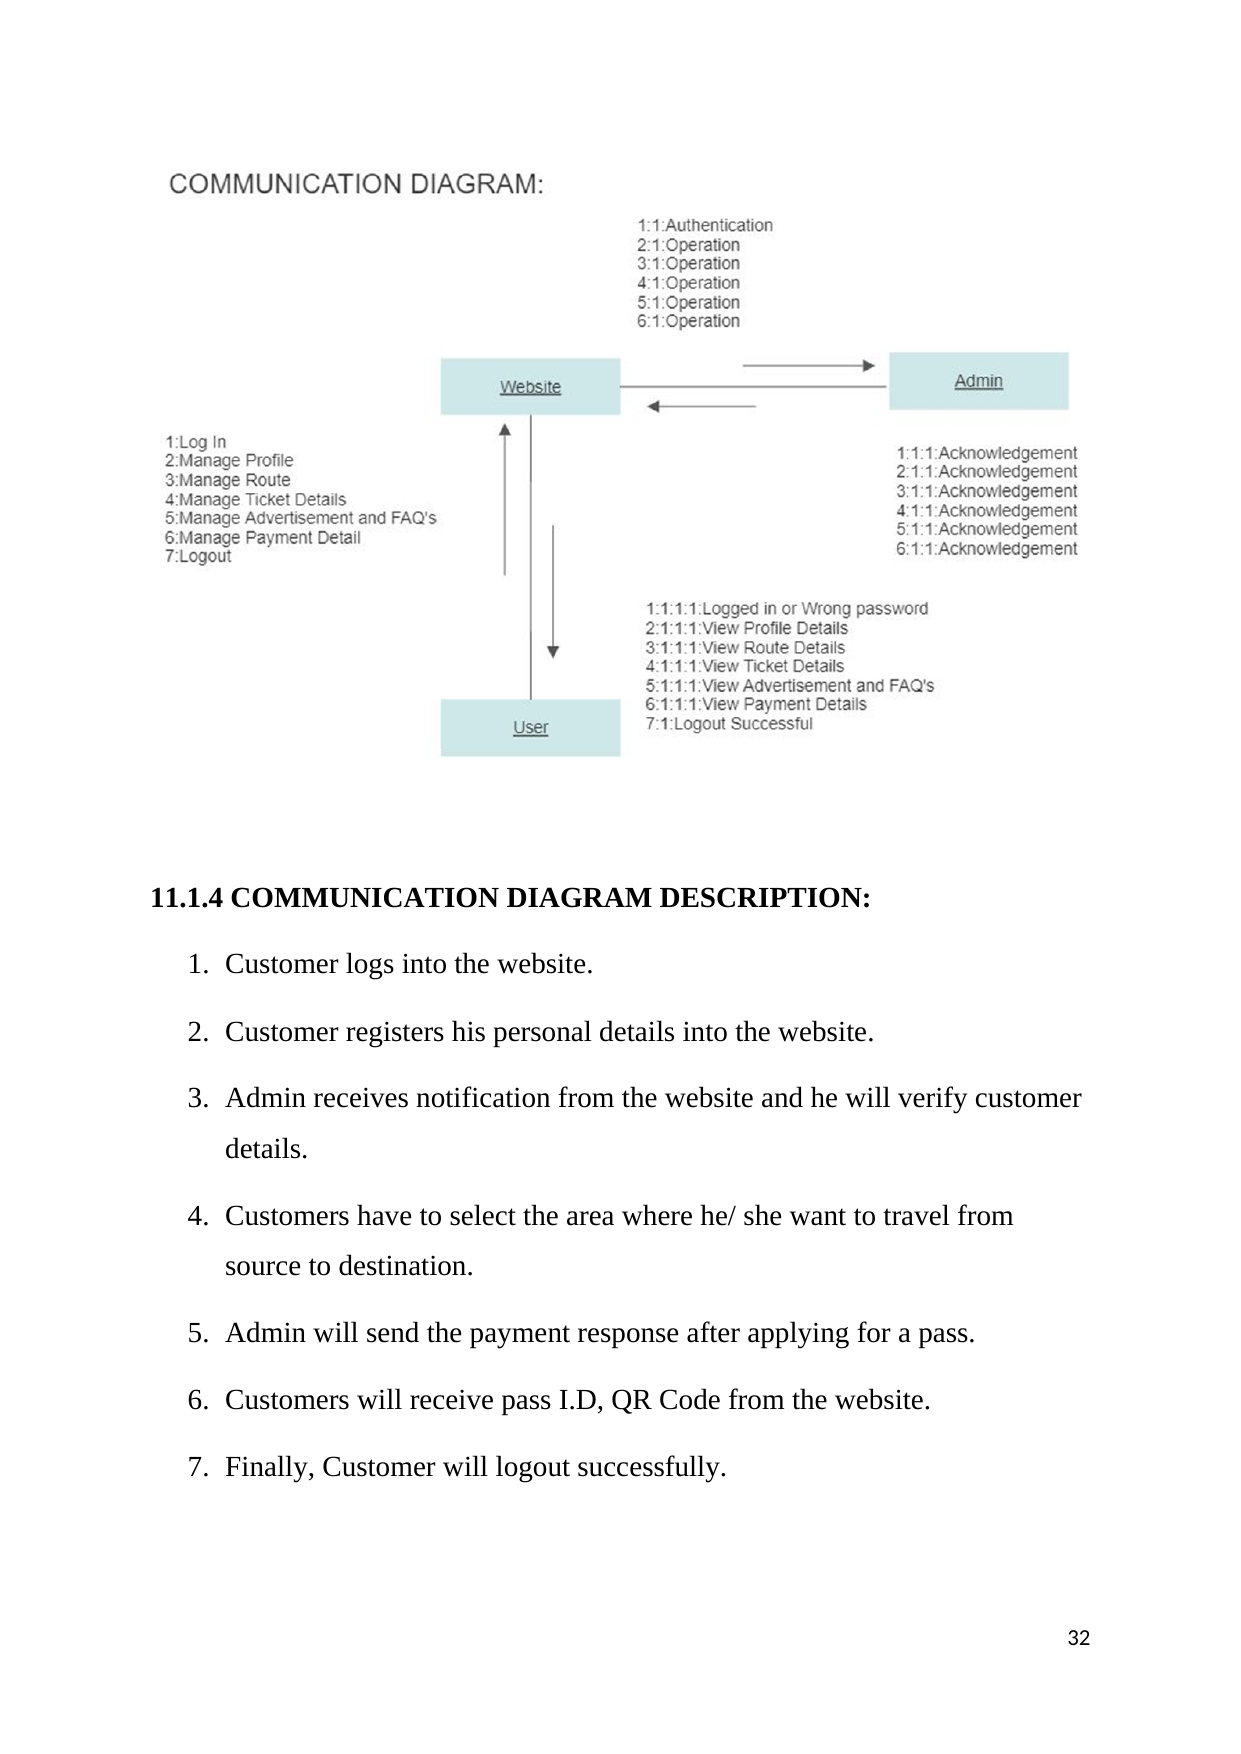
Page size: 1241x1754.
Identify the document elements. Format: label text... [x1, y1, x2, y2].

text 11.1.4 COMMUNICATION DIAGRAM DESCRIPTION: [150, 880, 1090, 913]
list Admin receives notification from the website and he will verify customer details. [187, 1081, 1090, 1164]
picture [150, 150, 1091, 772]
list Customers will receive pass I.D, QR Code from the website. [187, 1382, 1090, 1416]
list Customer registers his personal details into the website. [187, 1014, 1090, 1047]
list Customers have to select the area where he/ she want to travel from source to destination. [187, 1198, 1090, 1282]
list Customer logs into the website. [187, 947, 1090, 980]
list Finally, Customer will logout successfully. [187, 1449, 1090, 1483]
list Admin will send the payment response after applying for a pass. [187, 1315, 1090, 1349]
